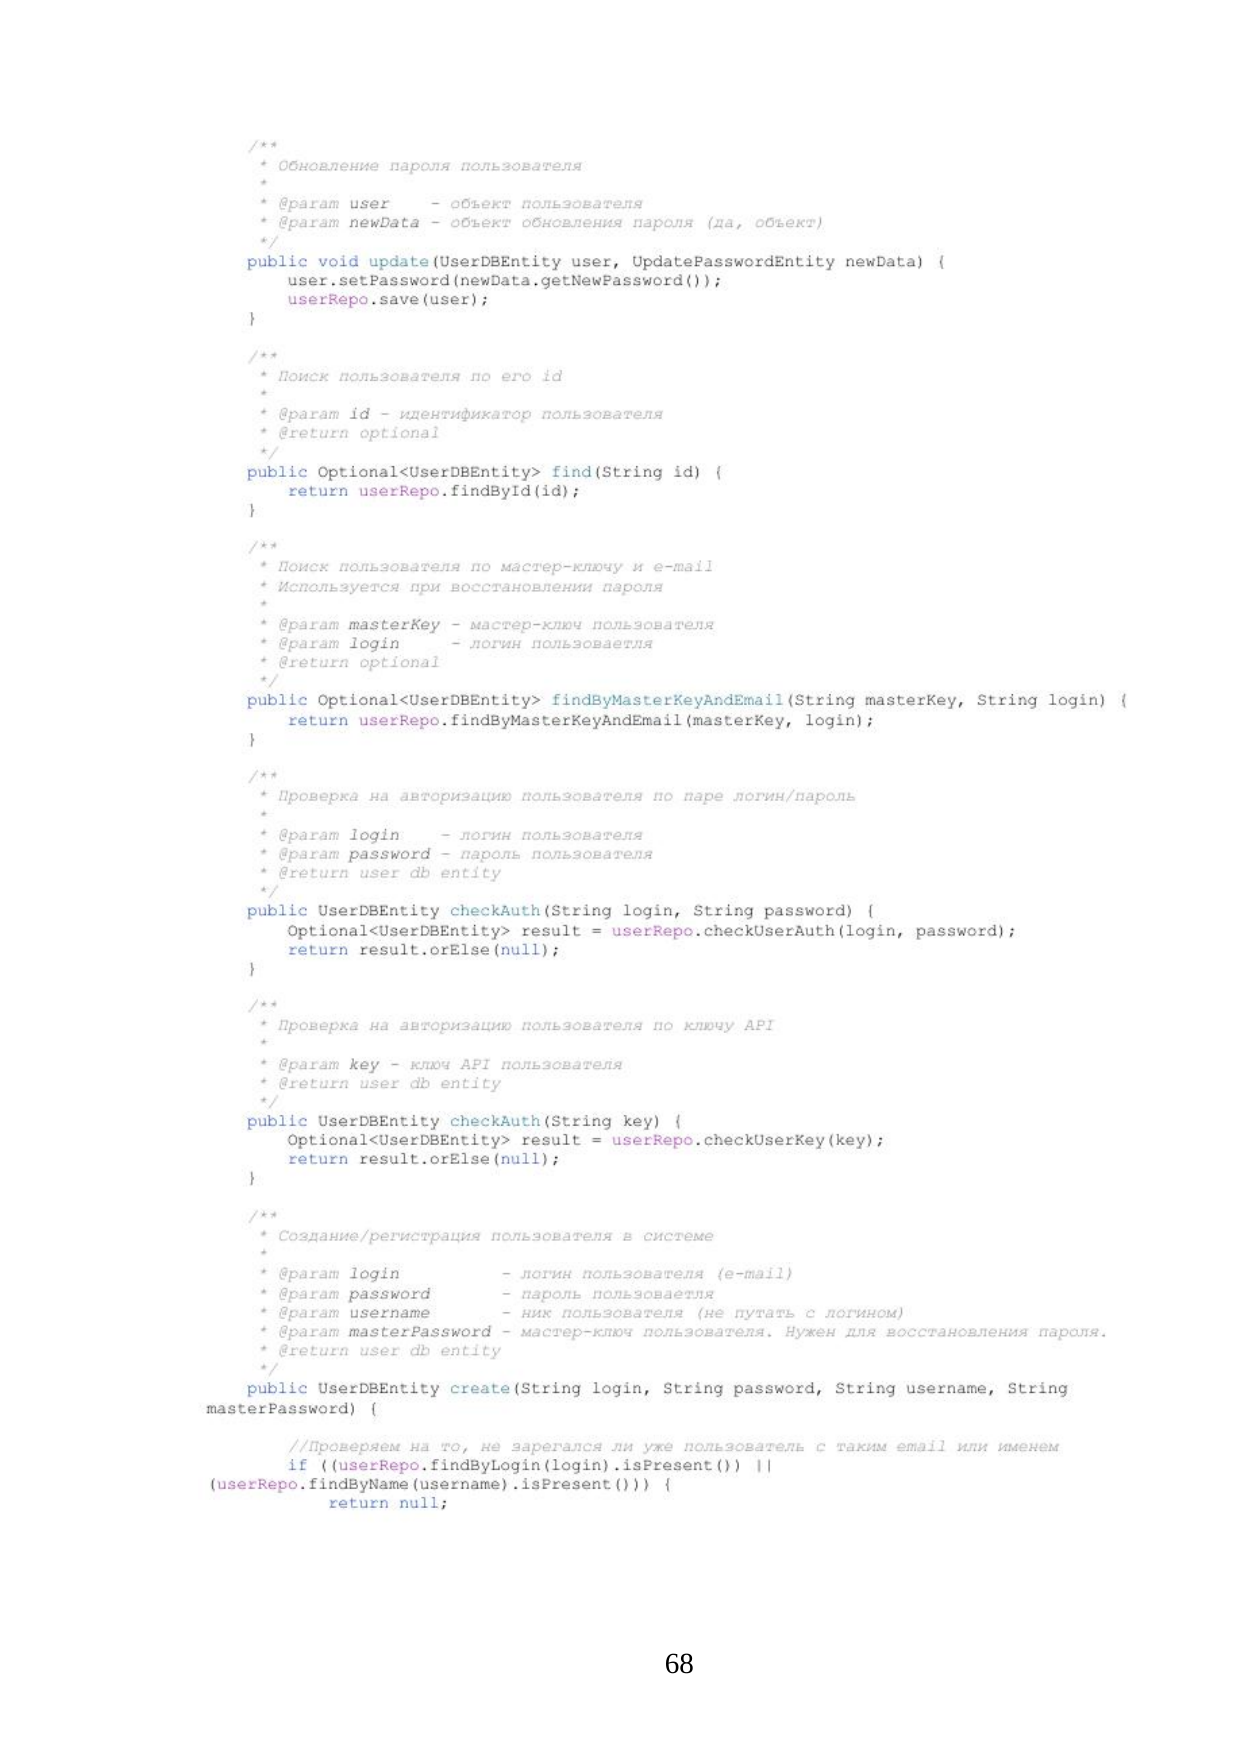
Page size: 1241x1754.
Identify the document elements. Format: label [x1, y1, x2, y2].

picture [177, 118, 1182, 1539]
